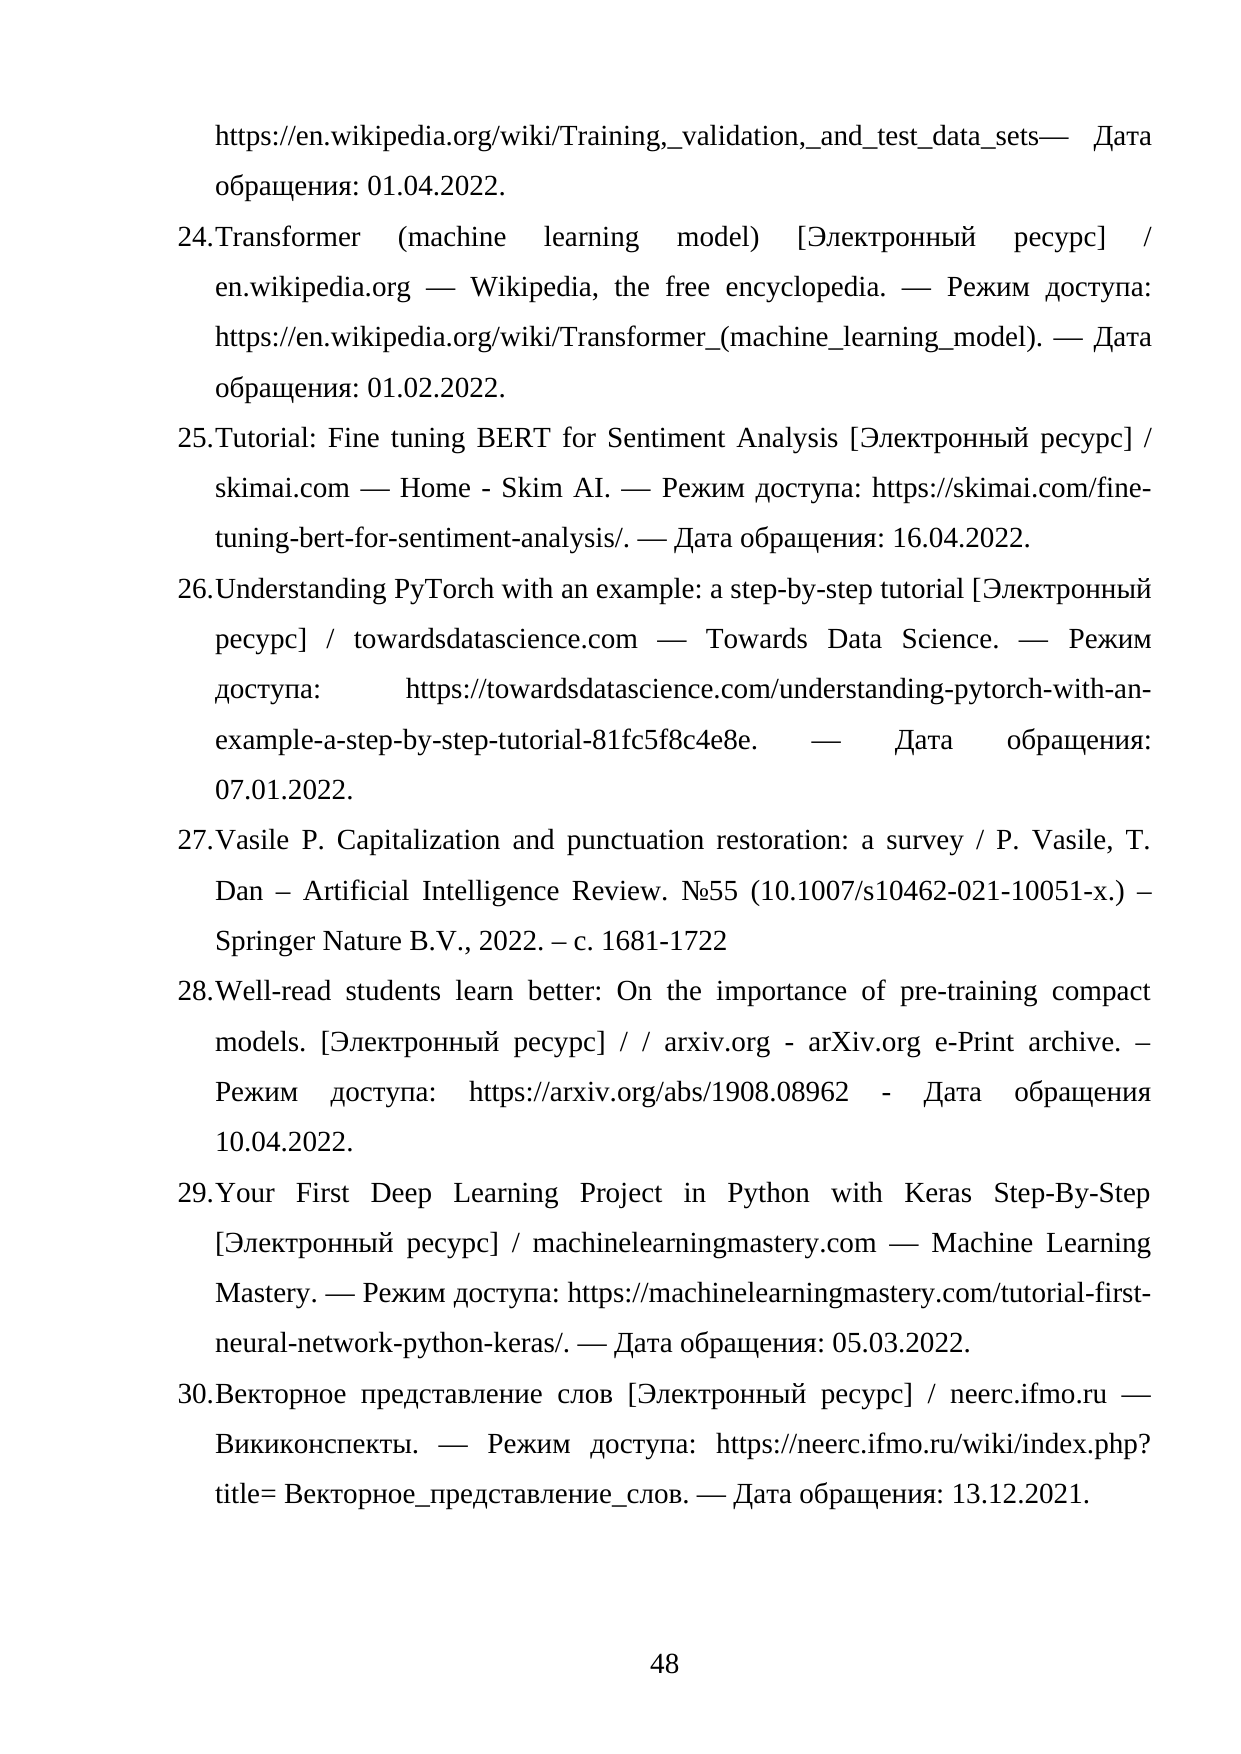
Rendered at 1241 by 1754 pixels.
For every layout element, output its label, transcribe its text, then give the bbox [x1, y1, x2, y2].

list Understanding PyTorch with an example: a step-by-step tutorial [Электронный ресурс] / towardsdatascience.com — Towards Data Science. — Режим доступа: https://towardsdatascience.com/understanding-pytorch-with-an-example-a-step-by-step-tutorial-81fc5f8c4e8e. — Дата обращения: 07.01.2022. [177, 571, 1152, 806]
list Vasile P. Capitalization and punctuation restoration: a survey / P. Vasile, T. Dan – Artificial Intelligence Review. №55 (10.1007/s10462-021-10051-x.) – Springer Nature B.V., 2022. – c. 1681-1722 [177, 822, 1152, 957]
list Векторное представление слов [Электронный ресурс] / neerc.ifmo.ru — Викиконспекты. — Режим доступа: https://neerc.ifmo.ru/wiki/index.php?title= Векторное_представление_слов. — Дата обращения: 13.12.2021. [177, 1376, 1152, 1510]
list Well-read students learn better: On the importance of pre-training compact models. [Электронный ресурс] / / arxiv.org - arXiv.org e-Print archive. – Режим доступа: https://arxiv.org/abs/1908.08962 - Дата обращения 10.04.2022. [177, 973, 1152, 1158]
list Transformer (machine learning model) [Электронный ресурс] / en.wikipedia.org — Wikipedia, the free encyclopedia. — Режим доступа: https://en.wikipedia.org/wiki/Transformer_(machine_learning_model). — Дата обращения: 01.02.2022. [177, 219, 1152, 403]
list Your First Deep Learning Project in Python with Keras Step-By-Step [Электронный ресурс] / machinelearningmastery.com — Machine Learning Mastery. — Режим доступа: https://machinelearningmastery.com/tutorial-first-neural-network-python-keras/. — Дата обращения: 05.03.2022. [177, 1175, 1152, 1359]
list Tutorial: Fine tuning BERT for Sentiment Analysis [Электронный ресурс] / skimai.com — Home - Skim AI. — Режим доступа: https://skimai.com/fine-tuning-bert-for-sentiment-analysis/. — Дата обращения: 16.04.2022. [177, 420, 1152, 554]
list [177, 118, 1152, 202]
